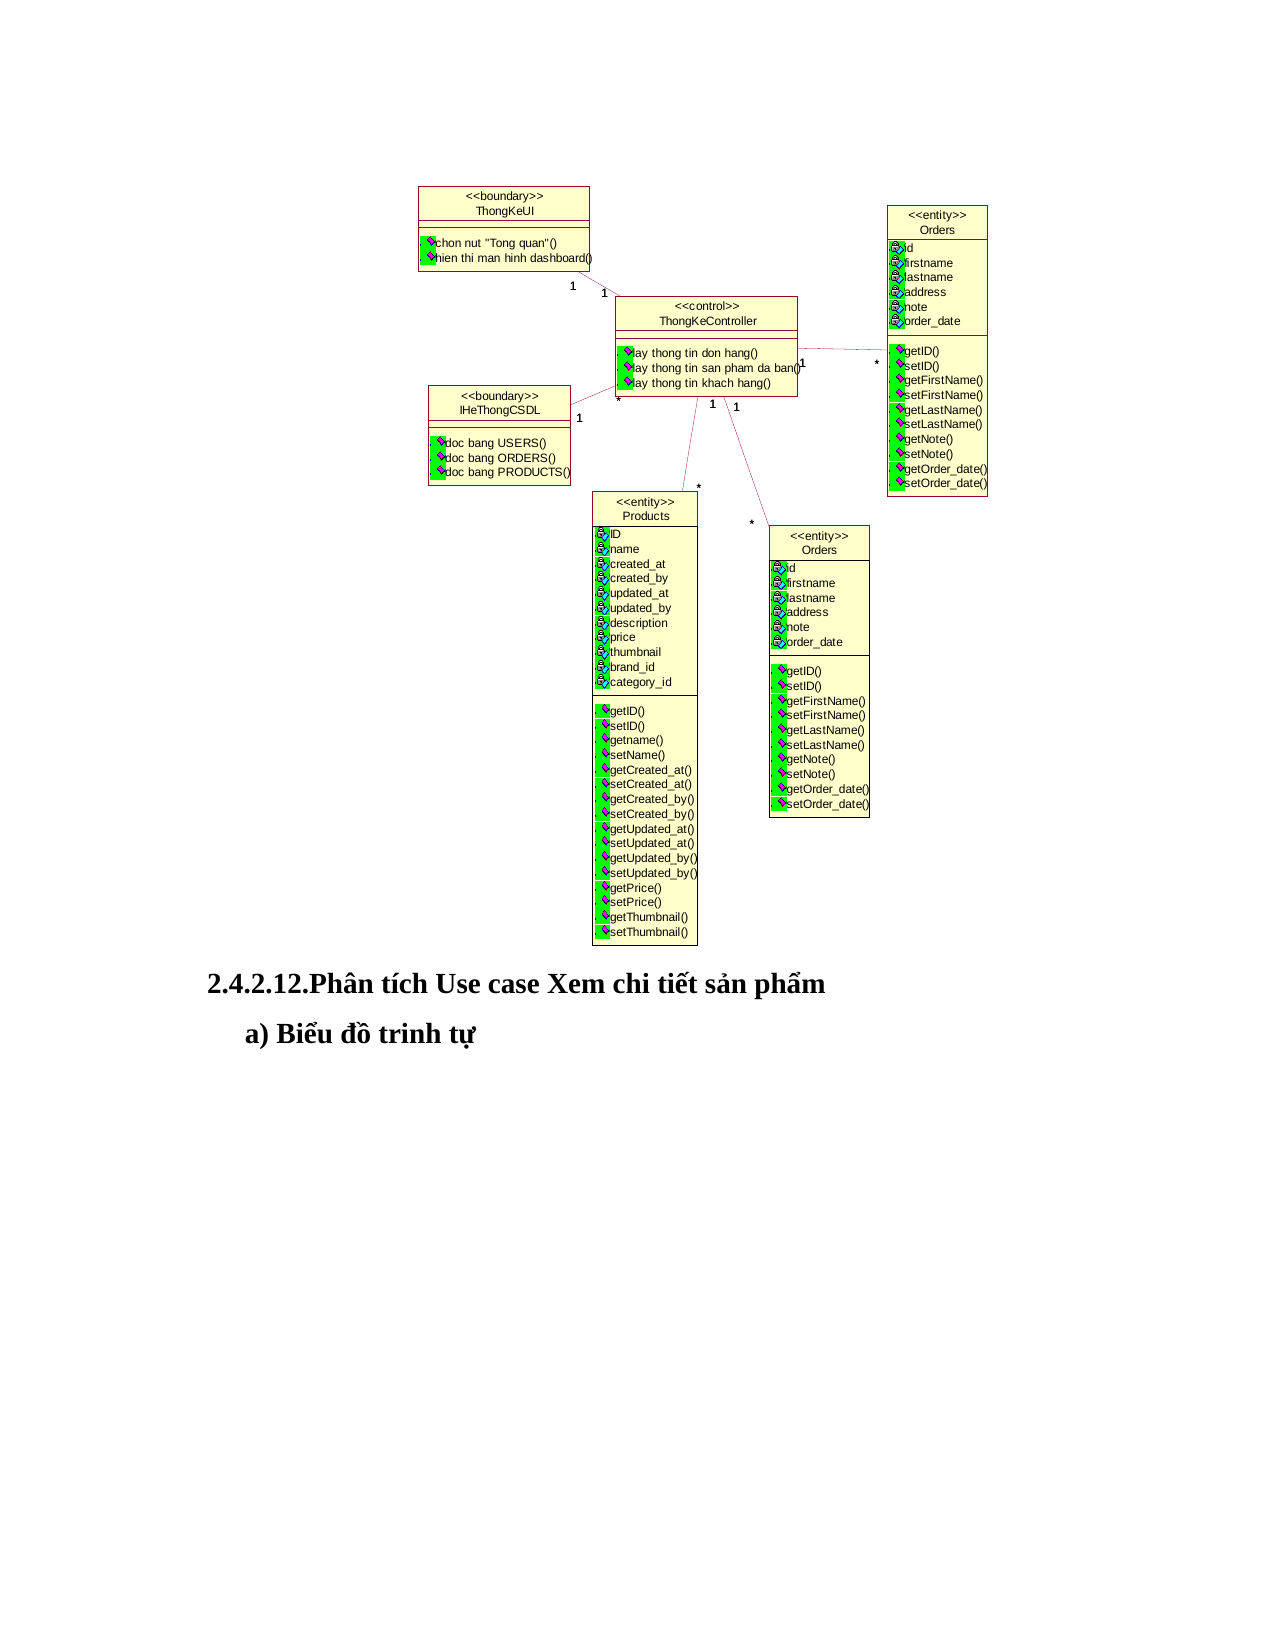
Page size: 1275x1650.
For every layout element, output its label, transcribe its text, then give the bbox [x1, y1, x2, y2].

subtitle 2.4.2.12.Phân tích Use case Xem chi tiết sản phẩm [207, 966, 1157, 999]
text a) Biểu đồ trinh tự [207, 1016, 1157, 1049]
